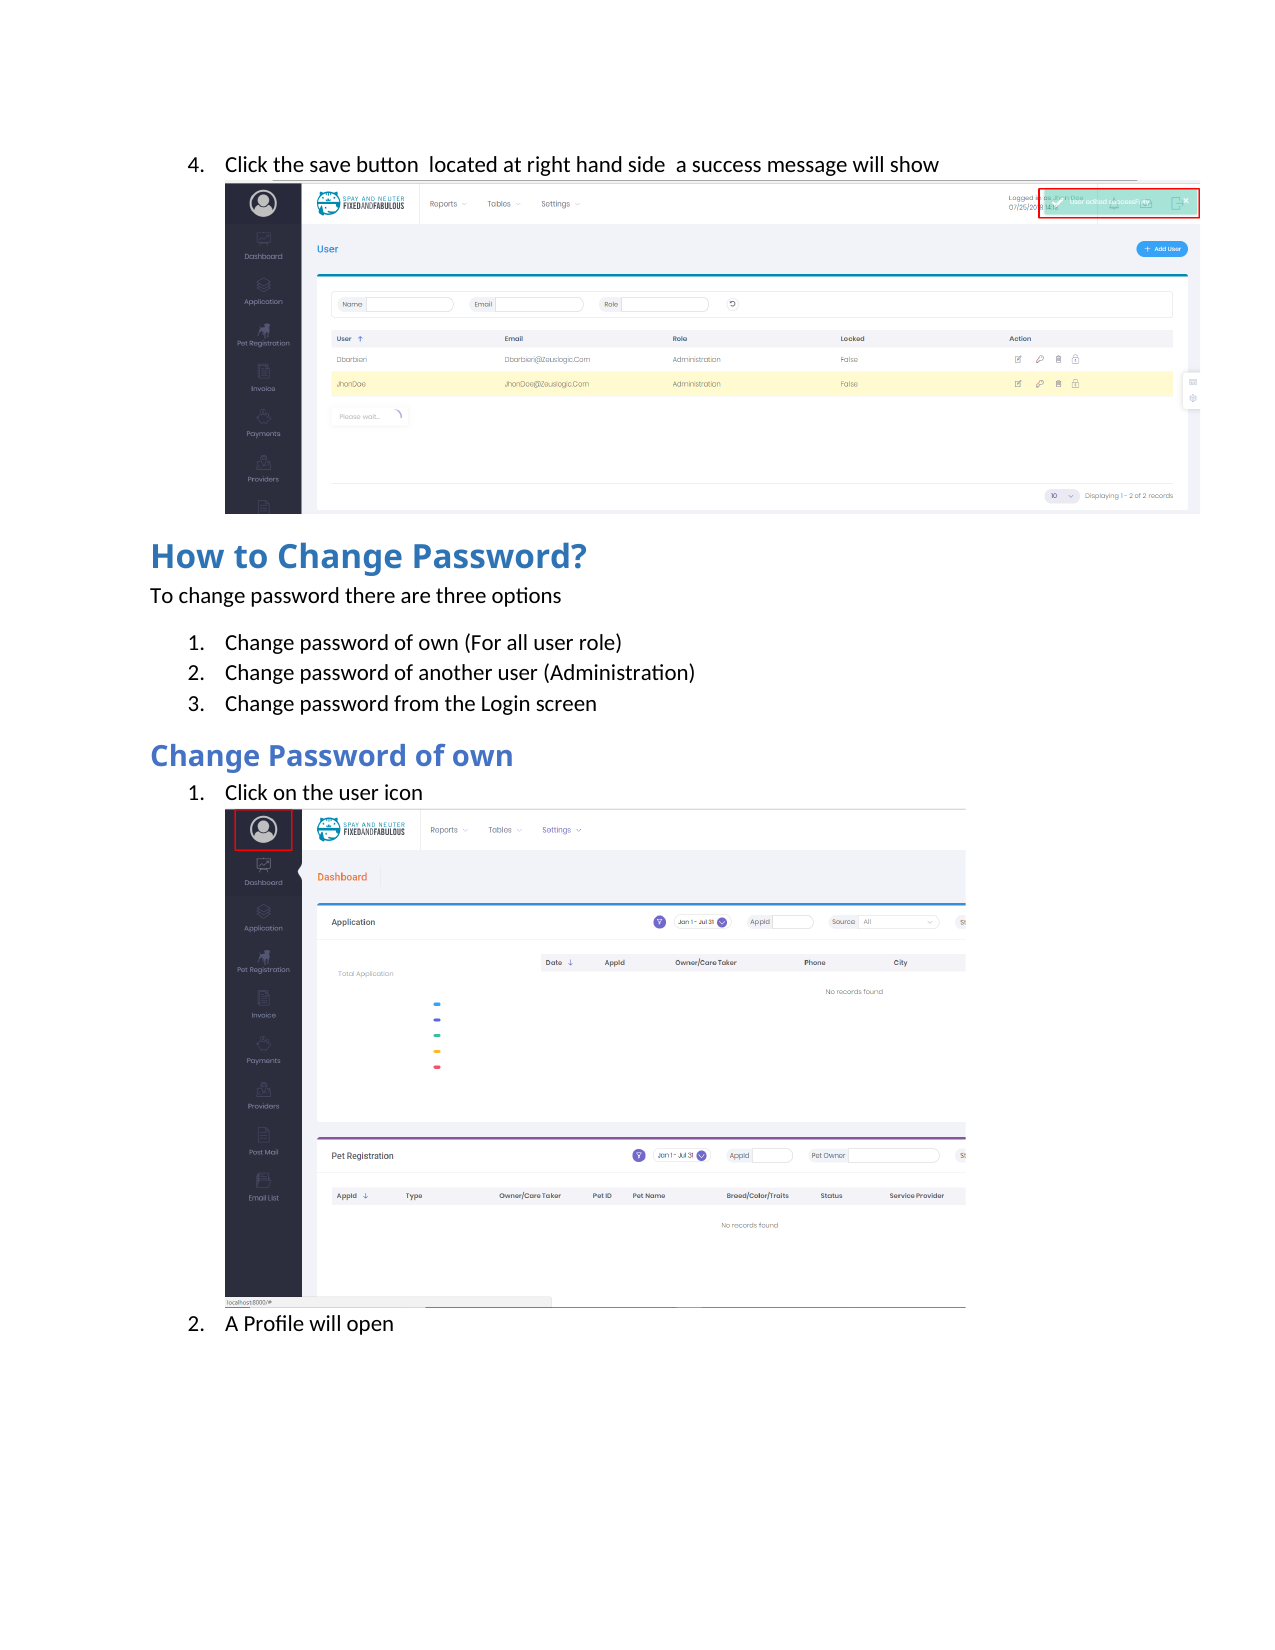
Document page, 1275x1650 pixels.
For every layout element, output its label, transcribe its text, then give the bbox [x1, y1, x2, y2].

picture [225, 808, 966, 1308]
subtitle Change Password of own [150, 736, 1125, 775]
list Change password of own (For all user role) [187, 628, 1125, 656]
text To change password there are three options [150, 581, 1125, 609]
subtitle How to Change Password? [150, 532, 1125, 578]
picture [225, 180, 1200, 514]
list A Profile will open [187, 1309, 1125, 1337]
list Change password from the Login screen [187, 689, 1125, 717]
list Change password of another user (Administration) [187, 658, 1125, 686]
